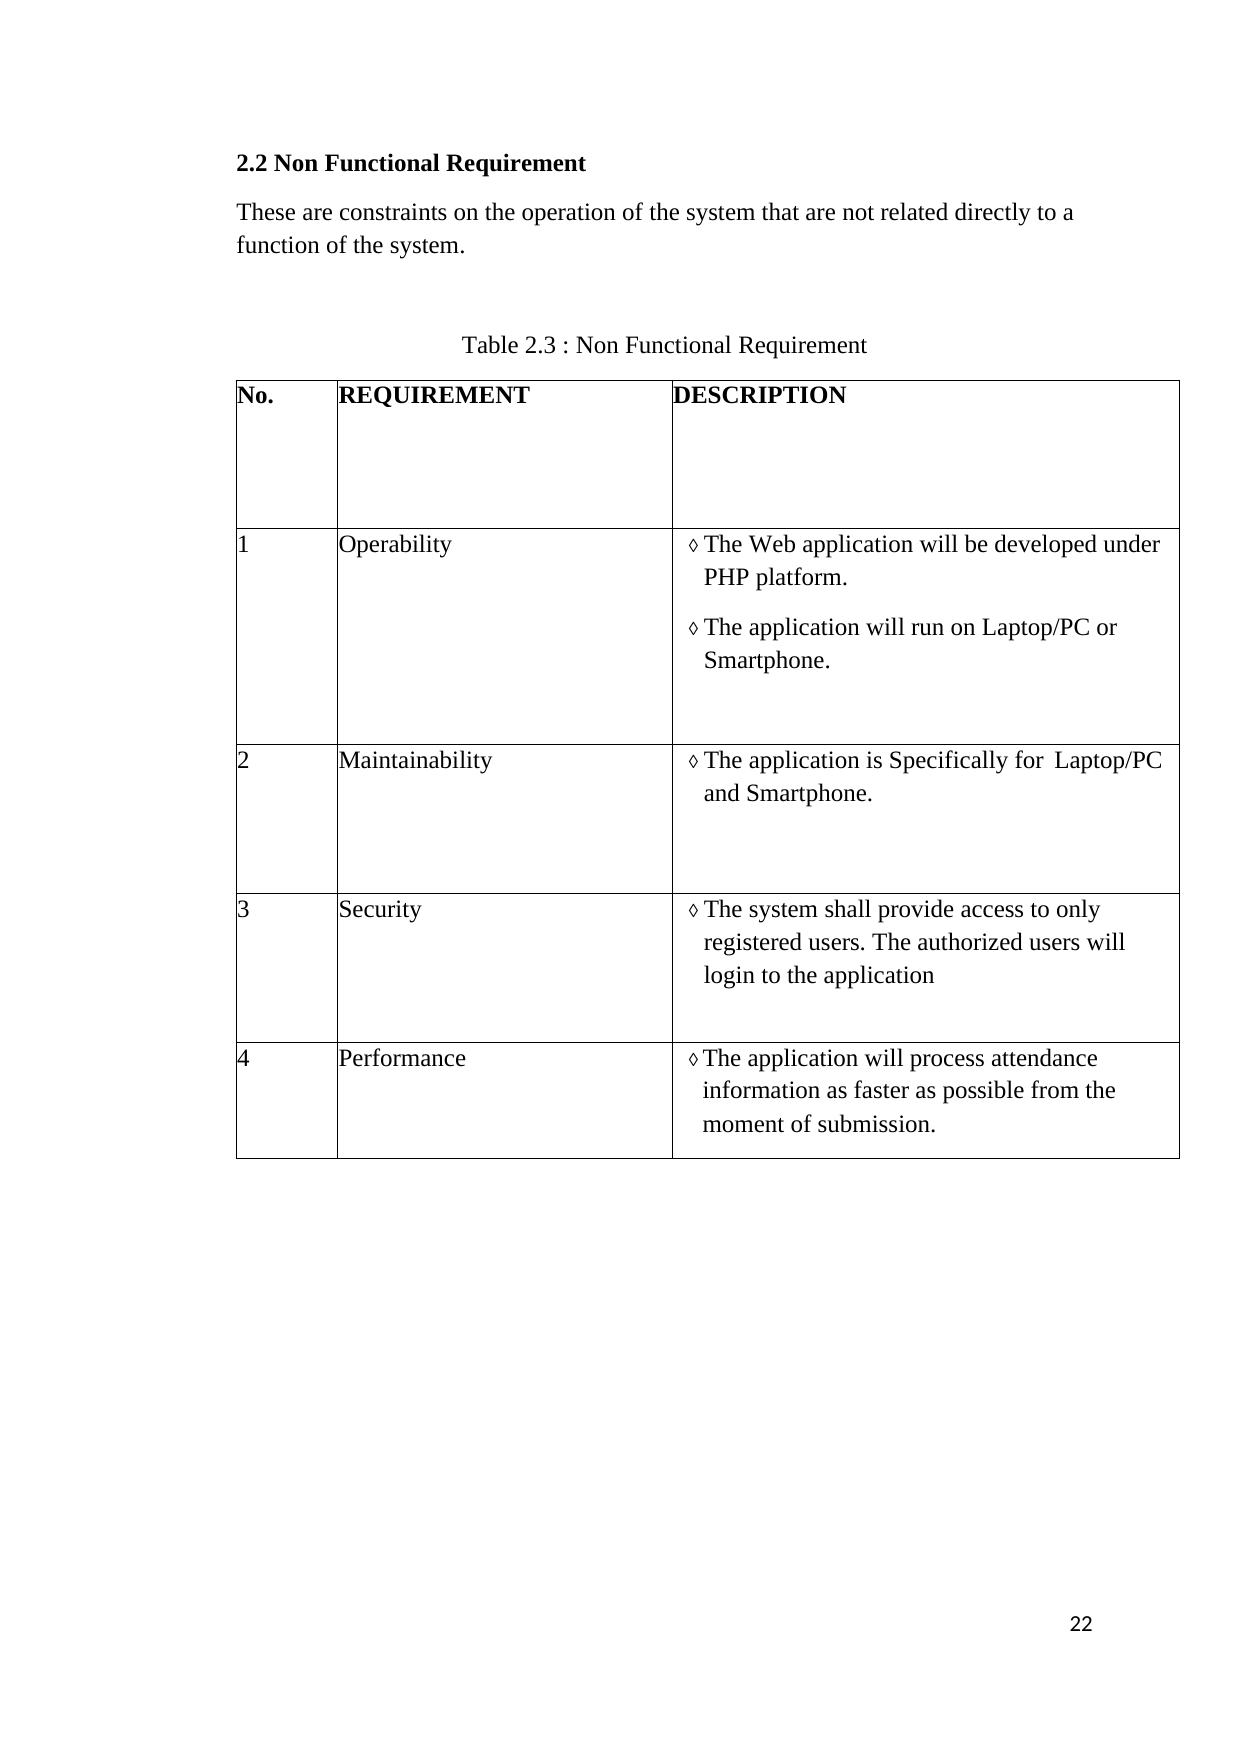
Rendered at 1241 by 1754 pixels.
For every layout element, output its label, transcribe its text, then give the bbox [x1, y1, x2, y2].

table_cell Maintainability [338, 745, 672, 893]
table_cell The Web application will be developed under PHP platform. The application will run on Laptop/PC or Smartphone. [673, 529, 1179, 744]
table_cell 1 [237, 529, 337, 744]
text These are constraints on the operation of the system that are not related directly to a function of the system. [236, 197, 1092, 259]
text 2.2 Non Functional Requirement [236, 148, 1092, 176]
table_header REQUIREMENT [338, 381, 672, 528]
table_header DESCRIPTION [673, 381, 1179, 528]
table_cell Performance [338, 1043, 672, 1158]
table_cell 2 [237, 745, 337, 893]
table_cell Security [338, 894, 672, 1042]
table_cell 4 [237, 1043, 337, 1158]
table_cell Operability [338, 529, 672, 744]
table_cell The application will process attendance information as faster as possible from the moment of submission. [673, 1043, 1179, 1158]
table_header No. [237, 381, 337, 528]
table_cell The system shall provide access to only registered users. The authorized users will login to the application [673, 894, 1179, 1042]
table_cell 3 [237, 894, 337, 1042]
table_cell The application is Specifically for Laptop/PC and Smartphone. [673, 745, 1179, 893]
text Table 2.3 : Non Functional Requirement [236, 330, 1092, 358]
